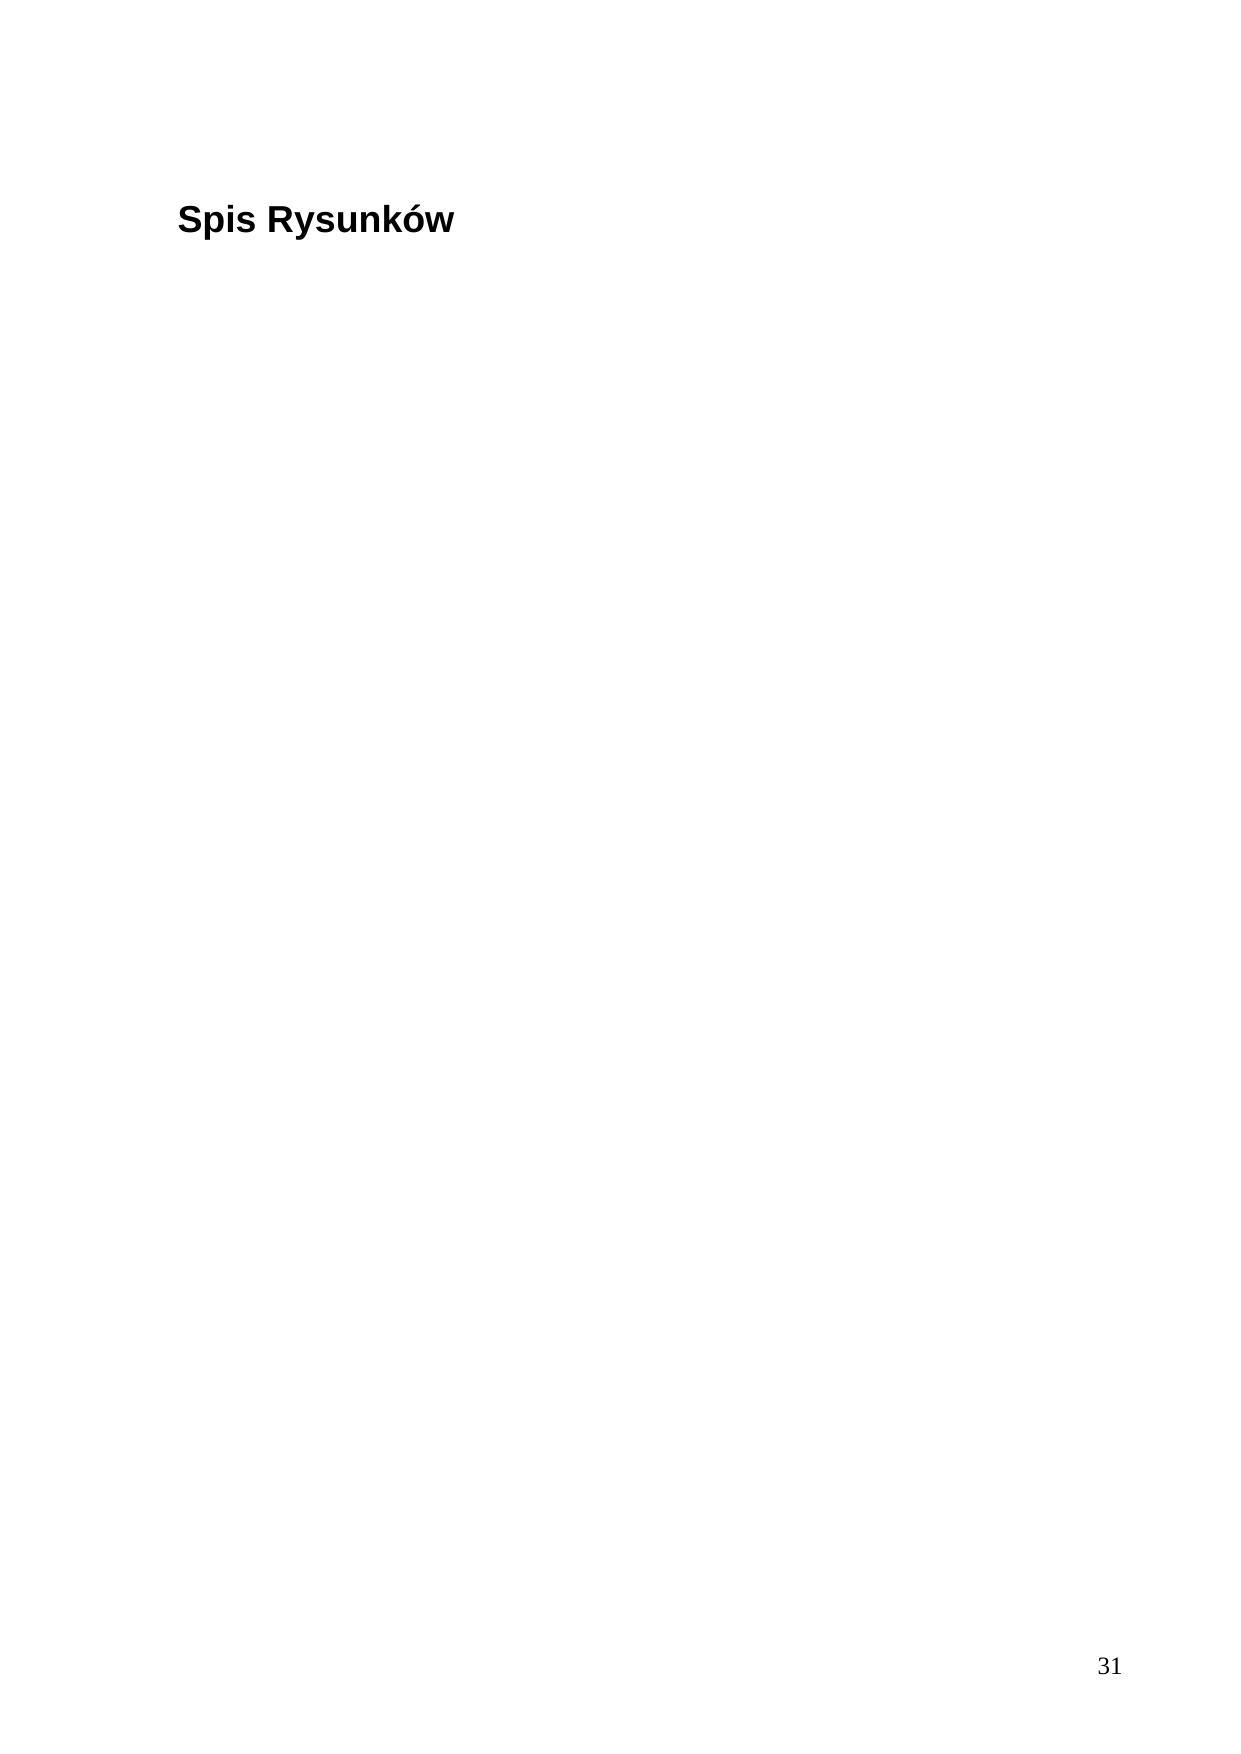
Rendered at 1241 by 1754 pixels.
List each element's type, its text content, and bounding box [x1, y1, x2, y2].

subtitle Spis Rysunków [177, 198, 1122, 241]
